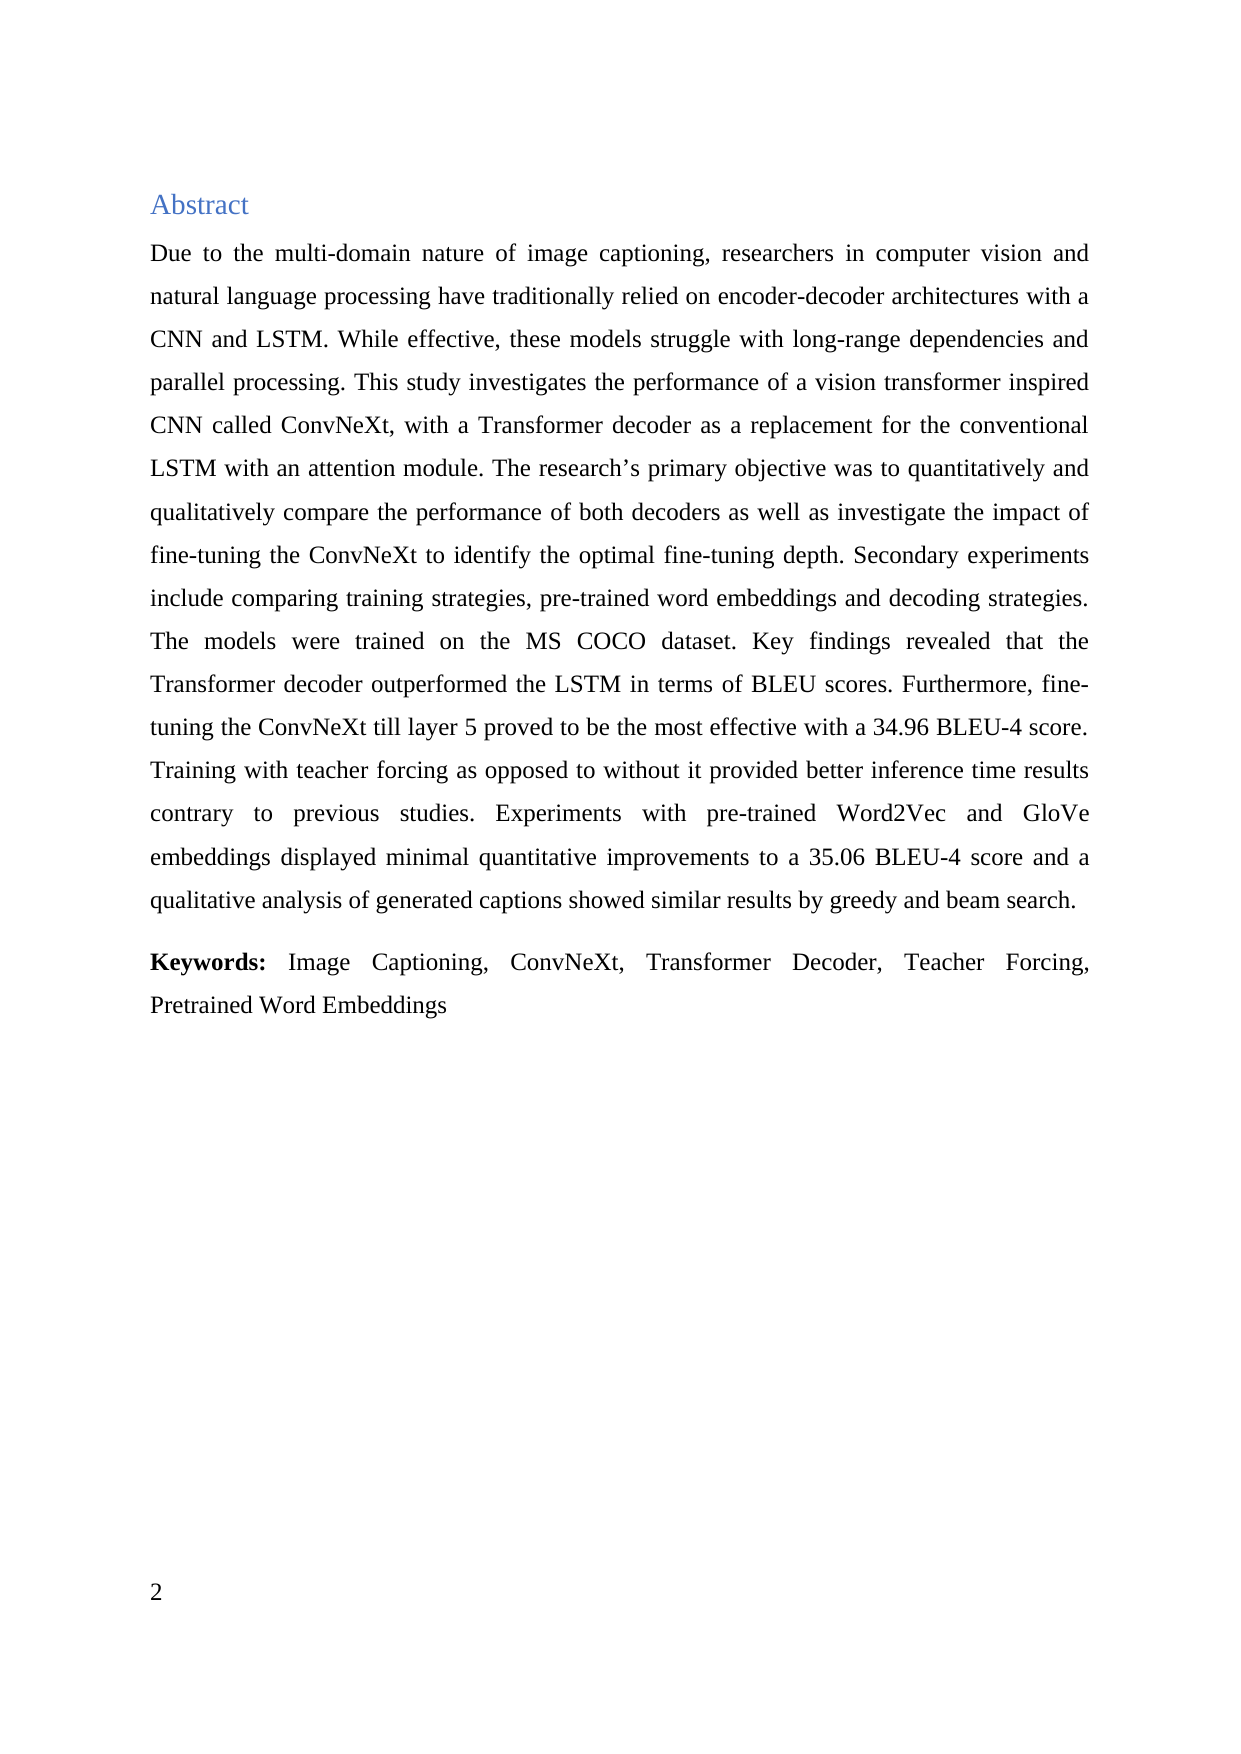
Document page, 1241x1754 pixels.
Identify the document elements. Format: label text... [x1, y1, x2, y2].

text Keywords: Image Captioning, ConvNeXt, Transformer Decoder, Teacher Forcing, Pretrained Word Embeddings [150, 947, 1090, 1018]
subtitle Abstract [150, 187, 1090, 221]
text Due to the multi-domain nature of image captioning, researchers in computer vision and natural language processing have traditionally relied on encoder-decoder architectures with a CNN and LSTM. While effective, these models struggle with long-range dependencies and parallel processing. This study investigates the performance of a vision transformer inspired CNN called ConvNeXt, with a Transformer decoder as a replacement for the conventional LSTM with an attention module. The research’s primary objective was to quantitatively and qualitatively compare the performance of both decoders as well as investigate the impact of fine-tuning the ConvNeXt to identify the optimal fine-tuning depth. Secondary experiments include comparing training strategies, pre-trained word embeddings and decoding strategies. The models were trained on the MS COCO dataset. Key findings revealed that the Transformer decoder outperformed the LSTM in terms of BLEU scores. Furthermore, fine-tuning the ConvNeXt till layer 5 proved to be the most effective with a 34.96 BLEU-4 score. Training with teacher forcing as opposed to without it provided better inference time results contrary to previous studies. Experiments with pre-trained Word2Vec and GloVe embeddings displayed minimal quantitative improvements to a 35.06 BLEU-4 score and a qualitative analysis of generated captions showed similar results by greedy and beam search. [150, 238, 1090, 913]
